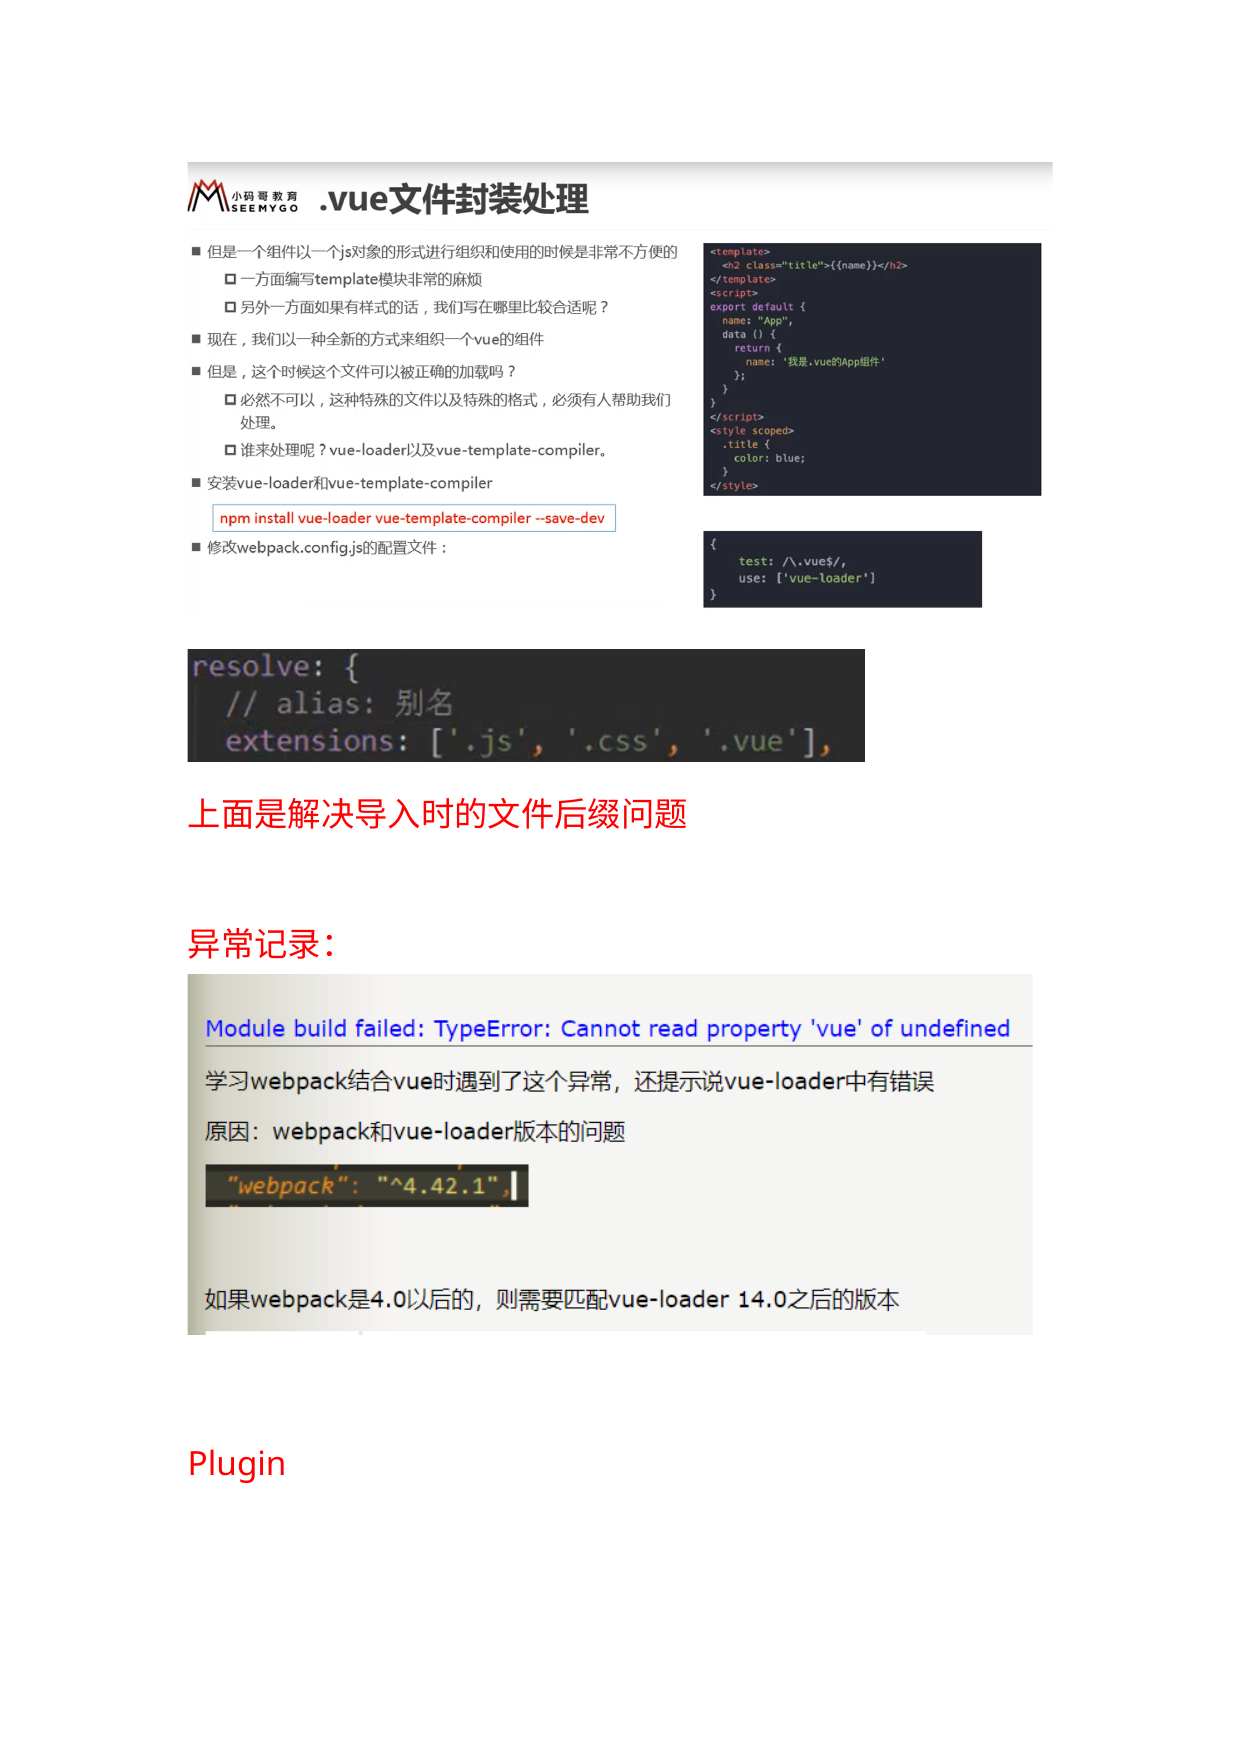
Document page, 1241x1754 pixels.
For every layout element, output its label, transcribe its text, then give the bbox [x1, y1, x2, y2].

text 异常记录： [187, 909, 1053, 974]
picture [187, 974, 1033, 1335]
picture [187, 649, 865, 762]
picture [187, 162, 1053, 620]
text Plugin [187, 1429, 1053, 1494]
text 上面是解决导入时的文件后缀问题 [187, 779, 1053, 844]
